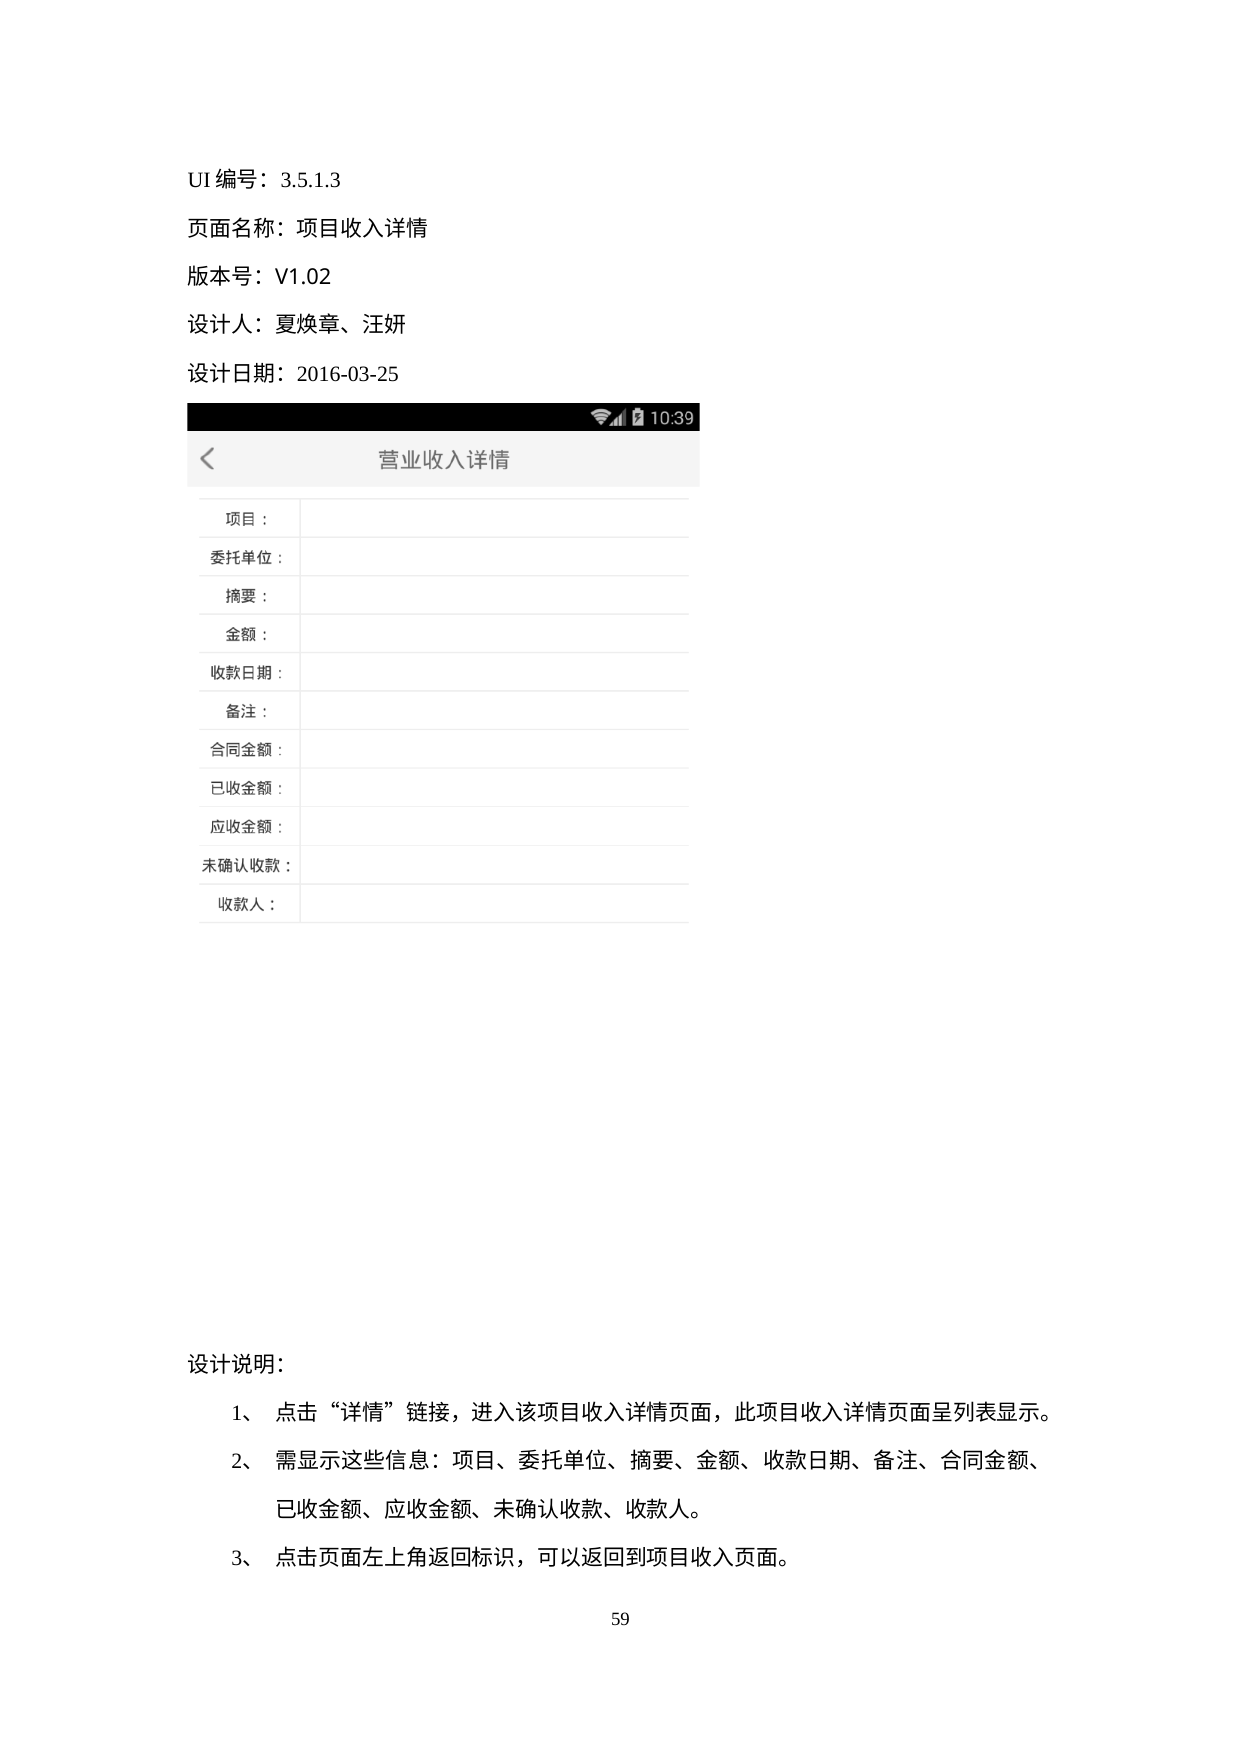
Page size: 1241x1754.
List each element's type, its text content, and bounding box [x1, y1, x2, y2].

text 设计人：夏焕章、汪妍 [187, 307, 1053, 339]
text UI编号：3.5.1.3 [187, 162, 1053, 194]
text 设计说明： [187, 1346, 1053, 1379]
text 版本号：V1.02 [187, 259, 1053, 291]
list 需显示这些信息：项目、委托单位、摘要、金额、收款日期、备注、合同金额、已收金额、应收金额、未确认收款、收款人。 [231, 1443, 1053, 1524]
text 页面名称：项目收入详情 [187, 210, 1053, 243]
picture [187, 403, 700, 1315]
list 点击“详情”链接，进入该项目收入详情页面，此项目收入详情页面呈列表显示。 [231, 1394, 1053, 1427]
list 点击页面左上角返回标识，可以返回到项目收入页面。 [231, 1540, 1053, 1572]
text 设计日期：2016-03-25 [187, 355, 1053, 388]
